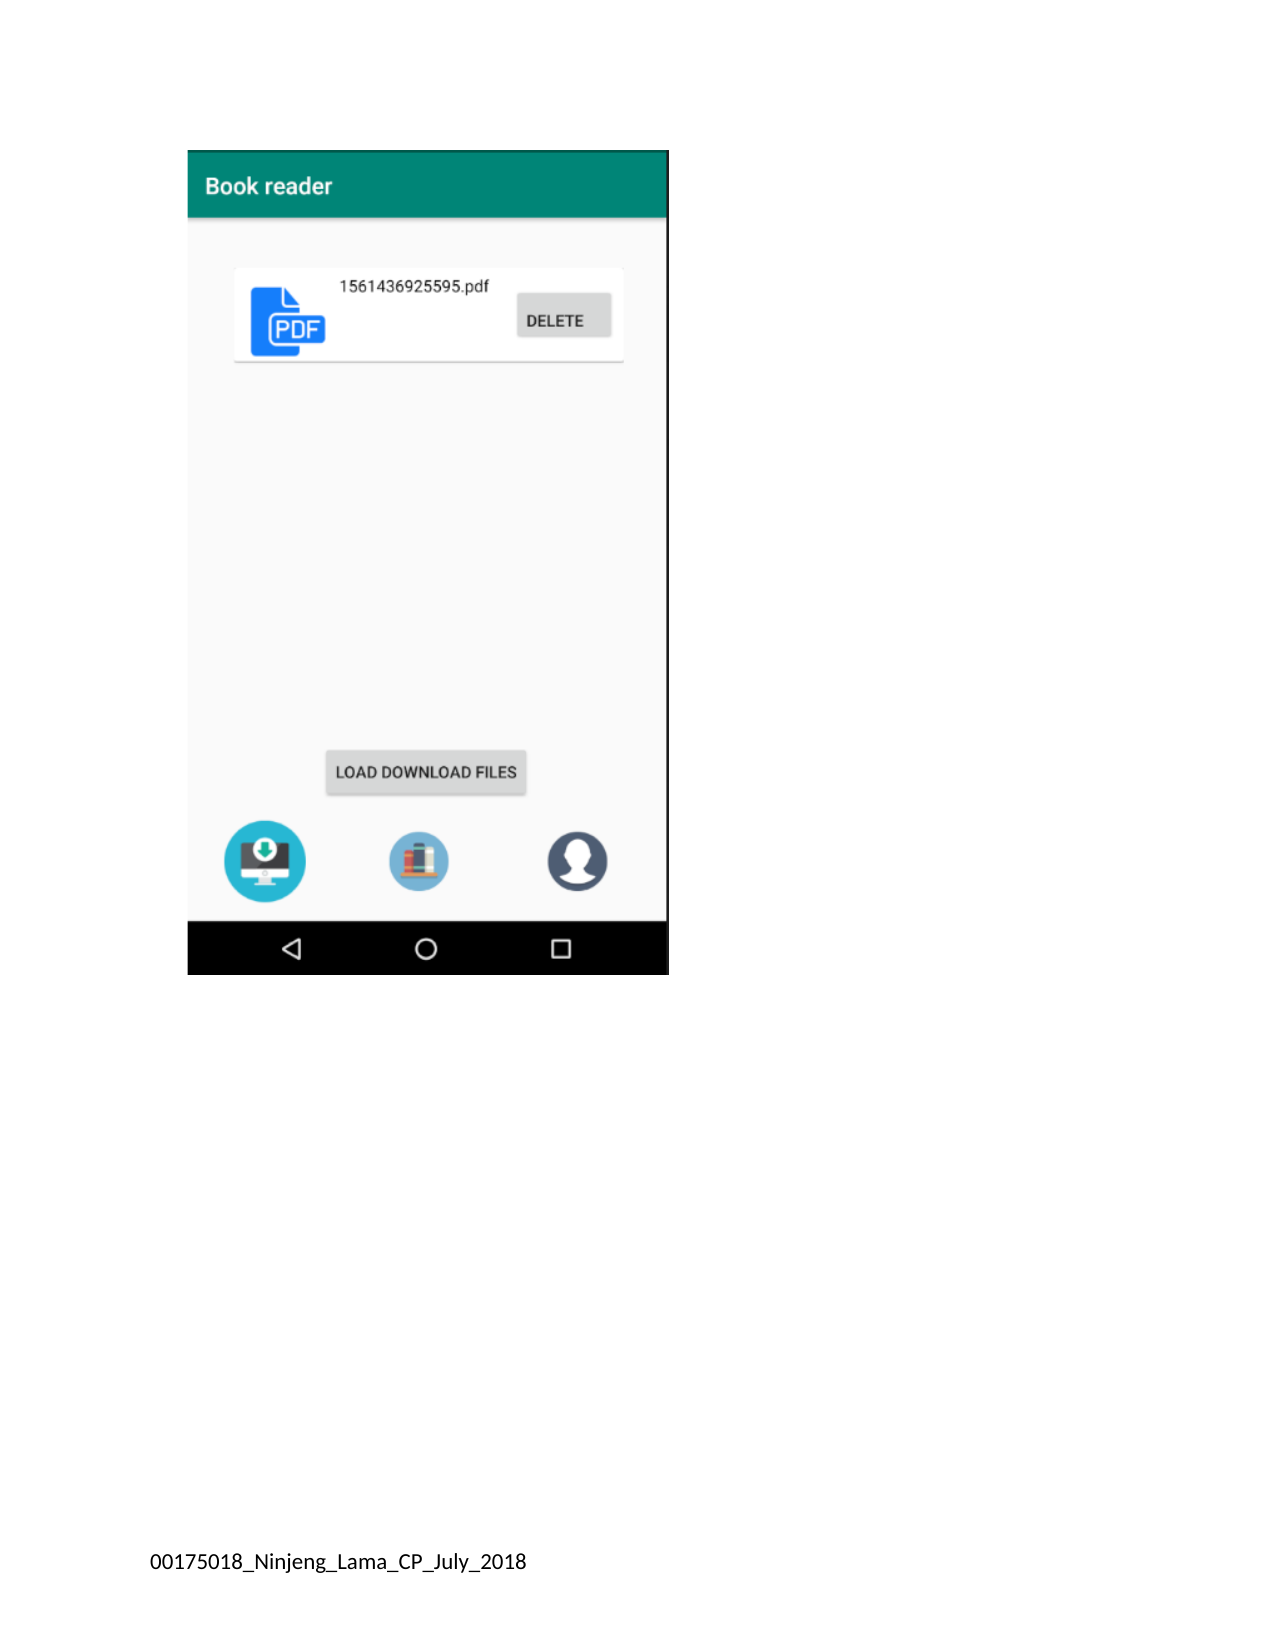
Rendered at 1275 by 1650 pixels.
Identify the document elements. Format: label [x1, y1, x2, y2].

picture [187, 150, 669, 975]
